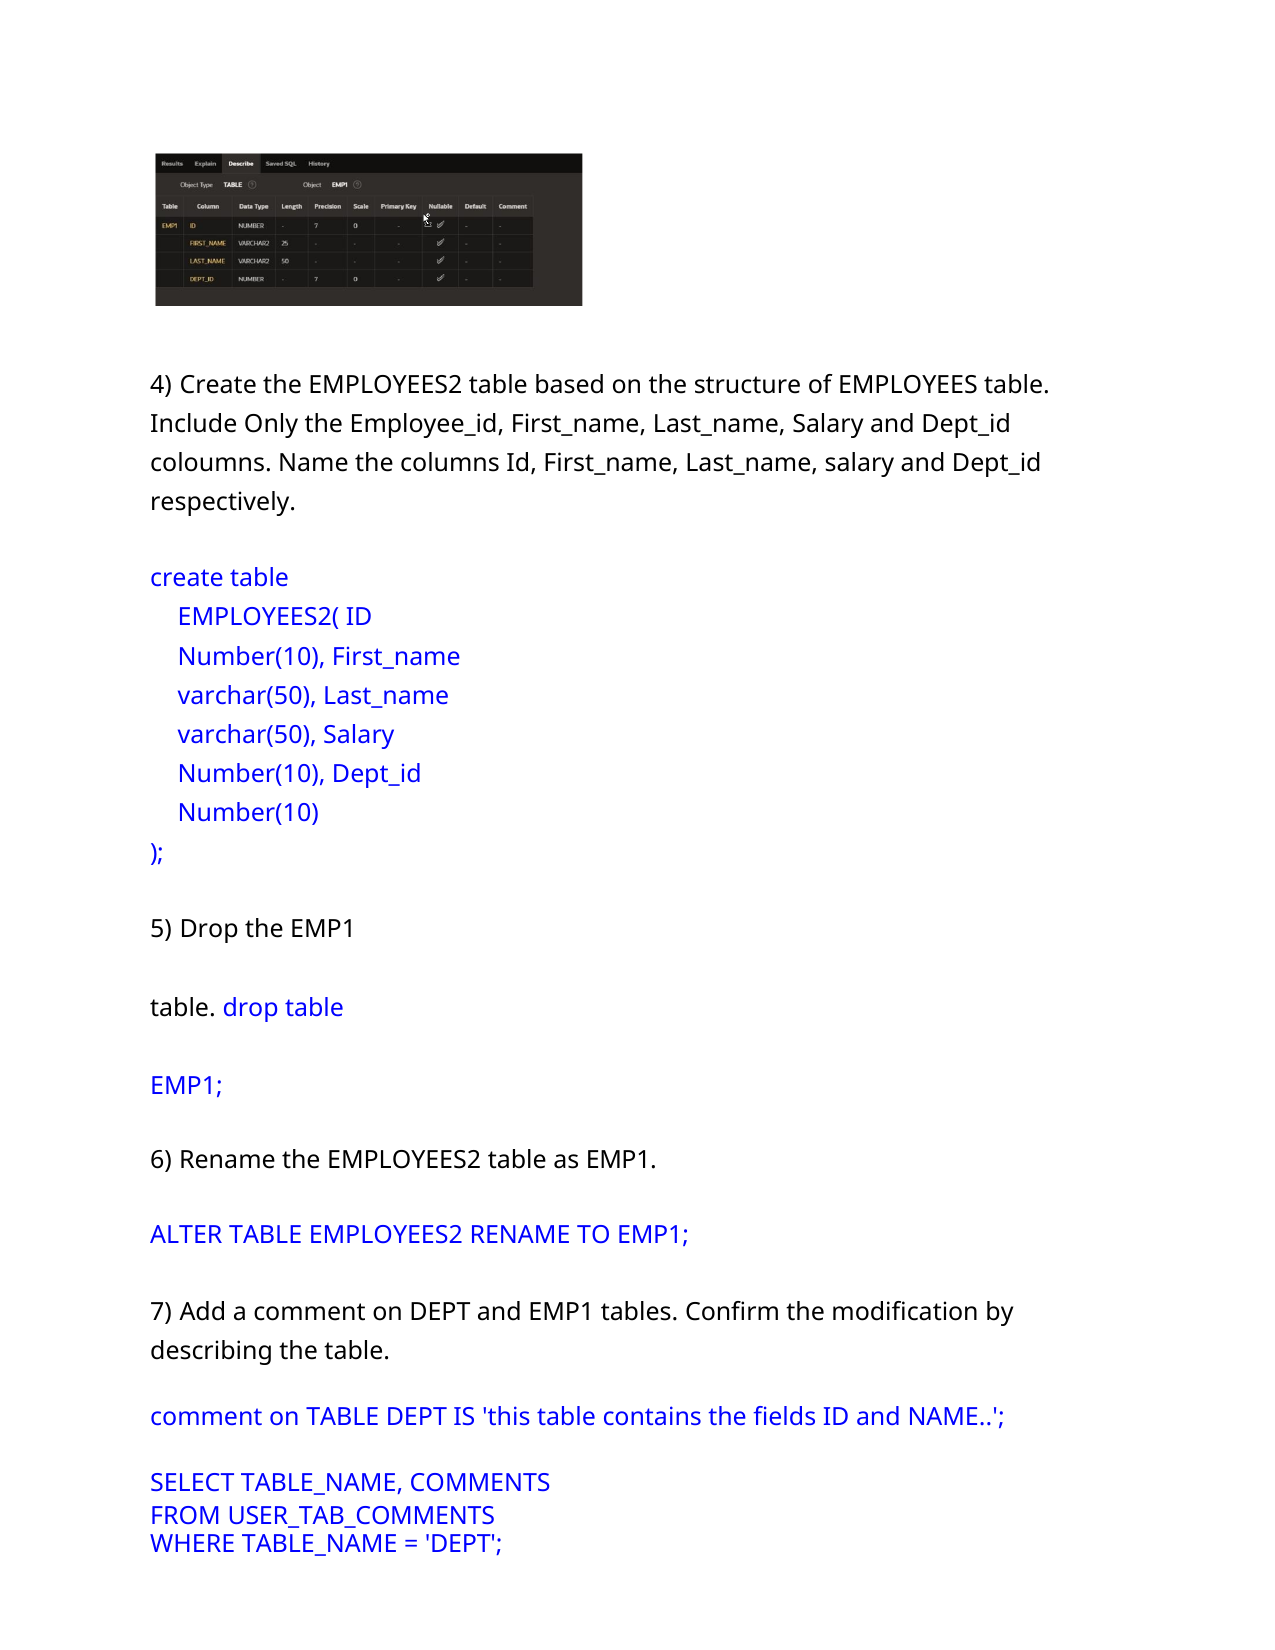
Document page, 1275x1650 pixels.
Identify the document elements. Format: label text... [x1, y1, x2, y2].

list Rename the EMPLOYEES2 table as EMP1. [150, 1146, 1225, 1174]
text ); [150, 834, 1225, 868]
text comment on TABLE DEPT IS 'this table contains the fields ID and NAME..'; SELECT TABLE_NAME, COMMENTS [150, 1373, 1063, 1505]
list Add a comment on DEPT and EMP1 tables. Confirm the modification by describing the table. [150, 1294, 1095, 1367]
subtitle ALTER TABLE EMPLOYEES2 RENAME TO EMP1; [150, 1217, 1225, 1251]
subtitle FROM USER_TAB_COMMENTS [150, 1505, 1225, 1530]
list Drop the EMP1 table. drop table EMP1; [150, 911, 418, 1102]
text WHERE TABLE_NAME = 'DEPT'; [150, 1530, 1225, 1558]
list Create the EMPLOYEES2 table based on the structure of EMPLOYEES table. Include Only the Employee_id, First_name, Last_name, Salary and Dept_id coloumns. Name the columns Id, First_name, Last_name, salary and Dept_id respectively. [150, 366, 1102, 518]
text create table EMPLOYEES2( ID Number(10), First_name varchar(50), Last_name varchar(50), Salary Number(10), Dept_id Number(10) [150, 560, 467, 829]
picture [150, 150, 583, 306]
